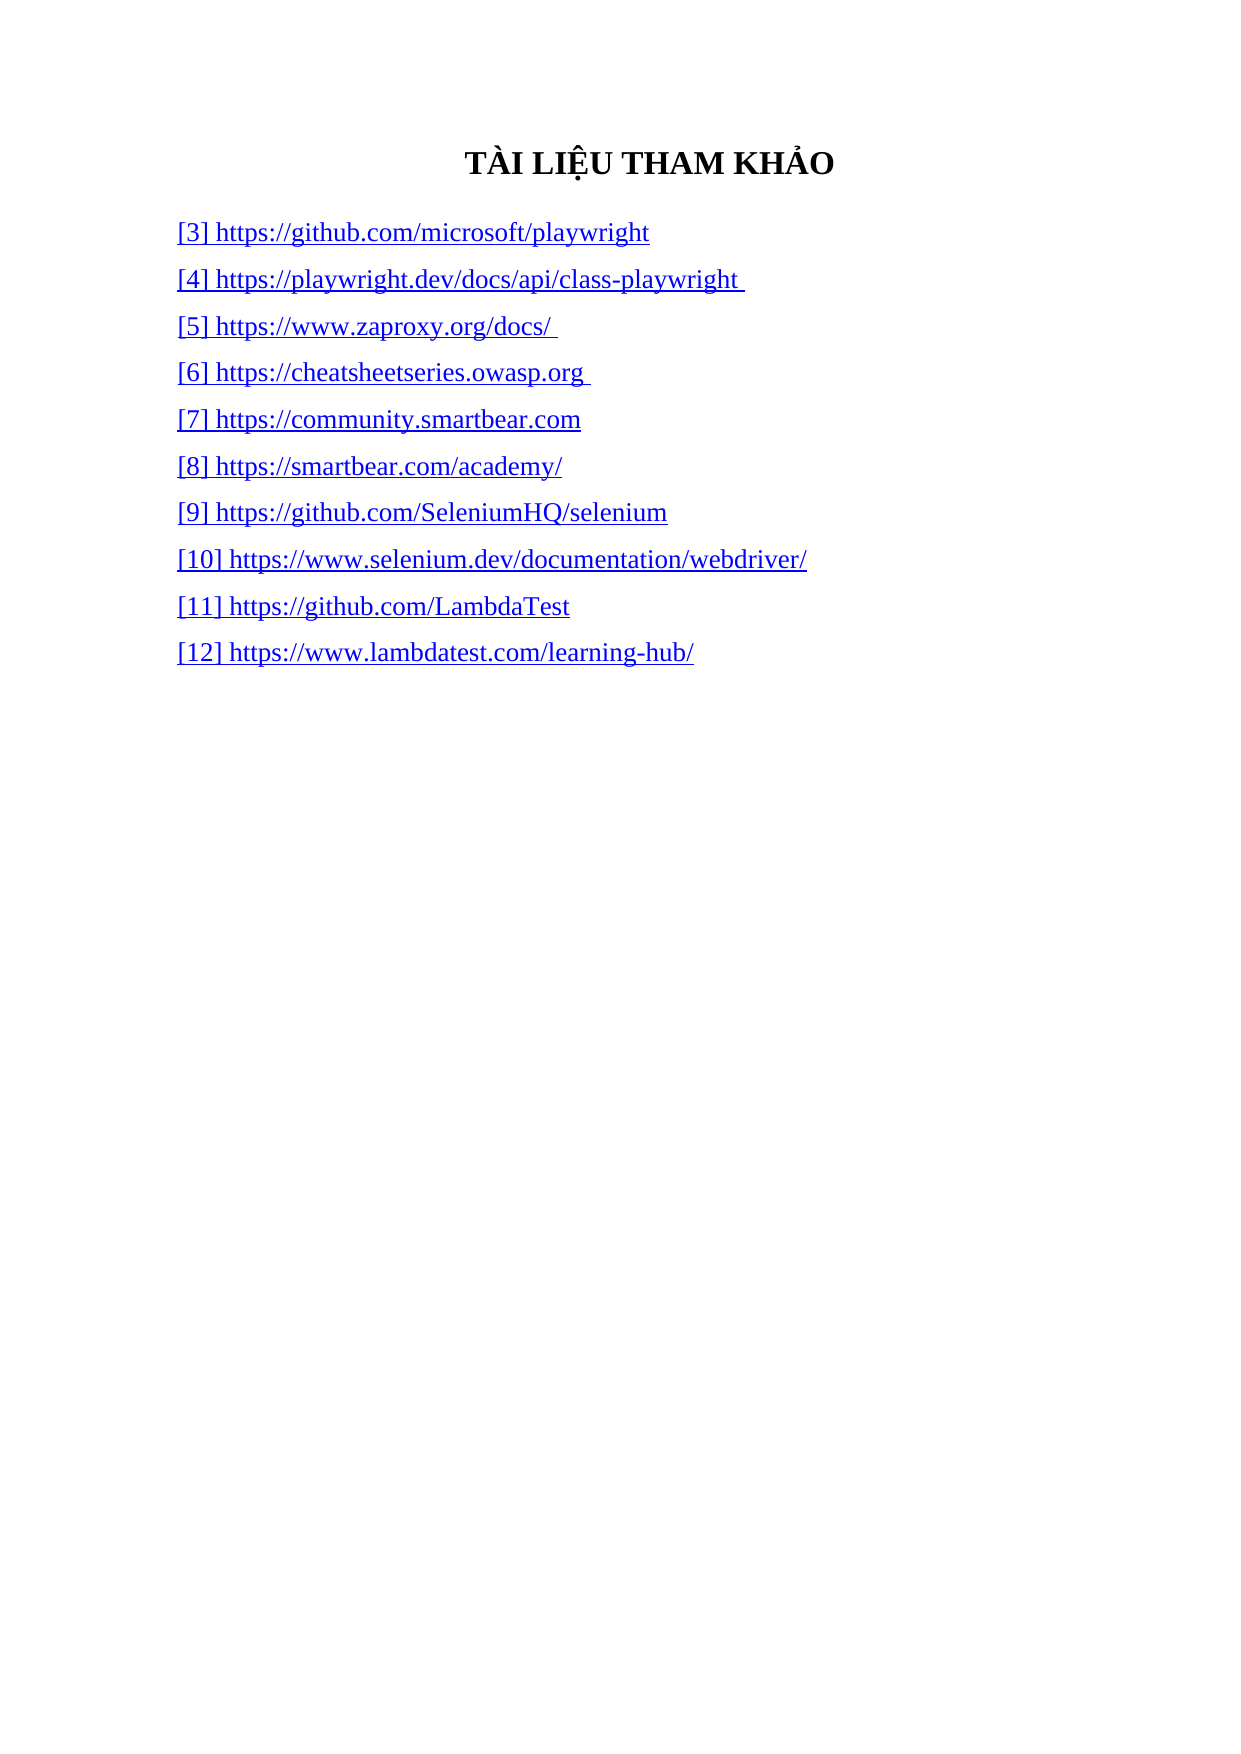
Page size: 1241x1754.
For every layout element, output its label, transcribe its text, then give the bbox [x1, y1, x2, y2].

text [11] https://github.com/LambdaTest [177, 590, 1122, 621]
text [10] https://www.selenium.dev/documentation/webdriver/ [177, 543, 1122, 574]
text [8] https://smartbear.com/academy/ [177, 450, 1122, 481]
text [5] https://www.zaproxy.org/docs/ [177, 310, 1122, 341]
text [7] https://community.smartbear.com [177, 403, 1122, 434]
text [4] https://playwright.dev/docs/api/class-playwright [177, 263, 1122, 294]
text [3] https://github.com/microsoft/playwright [177, 216, 1122, 248]
text [6] https://cheatsheetseries.owasp.org [177, 356, 1122, 388]
text [9] https://github.com/SeleniumHQ/selenium [177, 496, 1122, 528]
text [12] https://www.lambdatest.com/learning-hub/ [177, 636, 1122, 668]
subtitle TÀI LIỆU THAM KHẢO [177, 143, 1122, 181]
